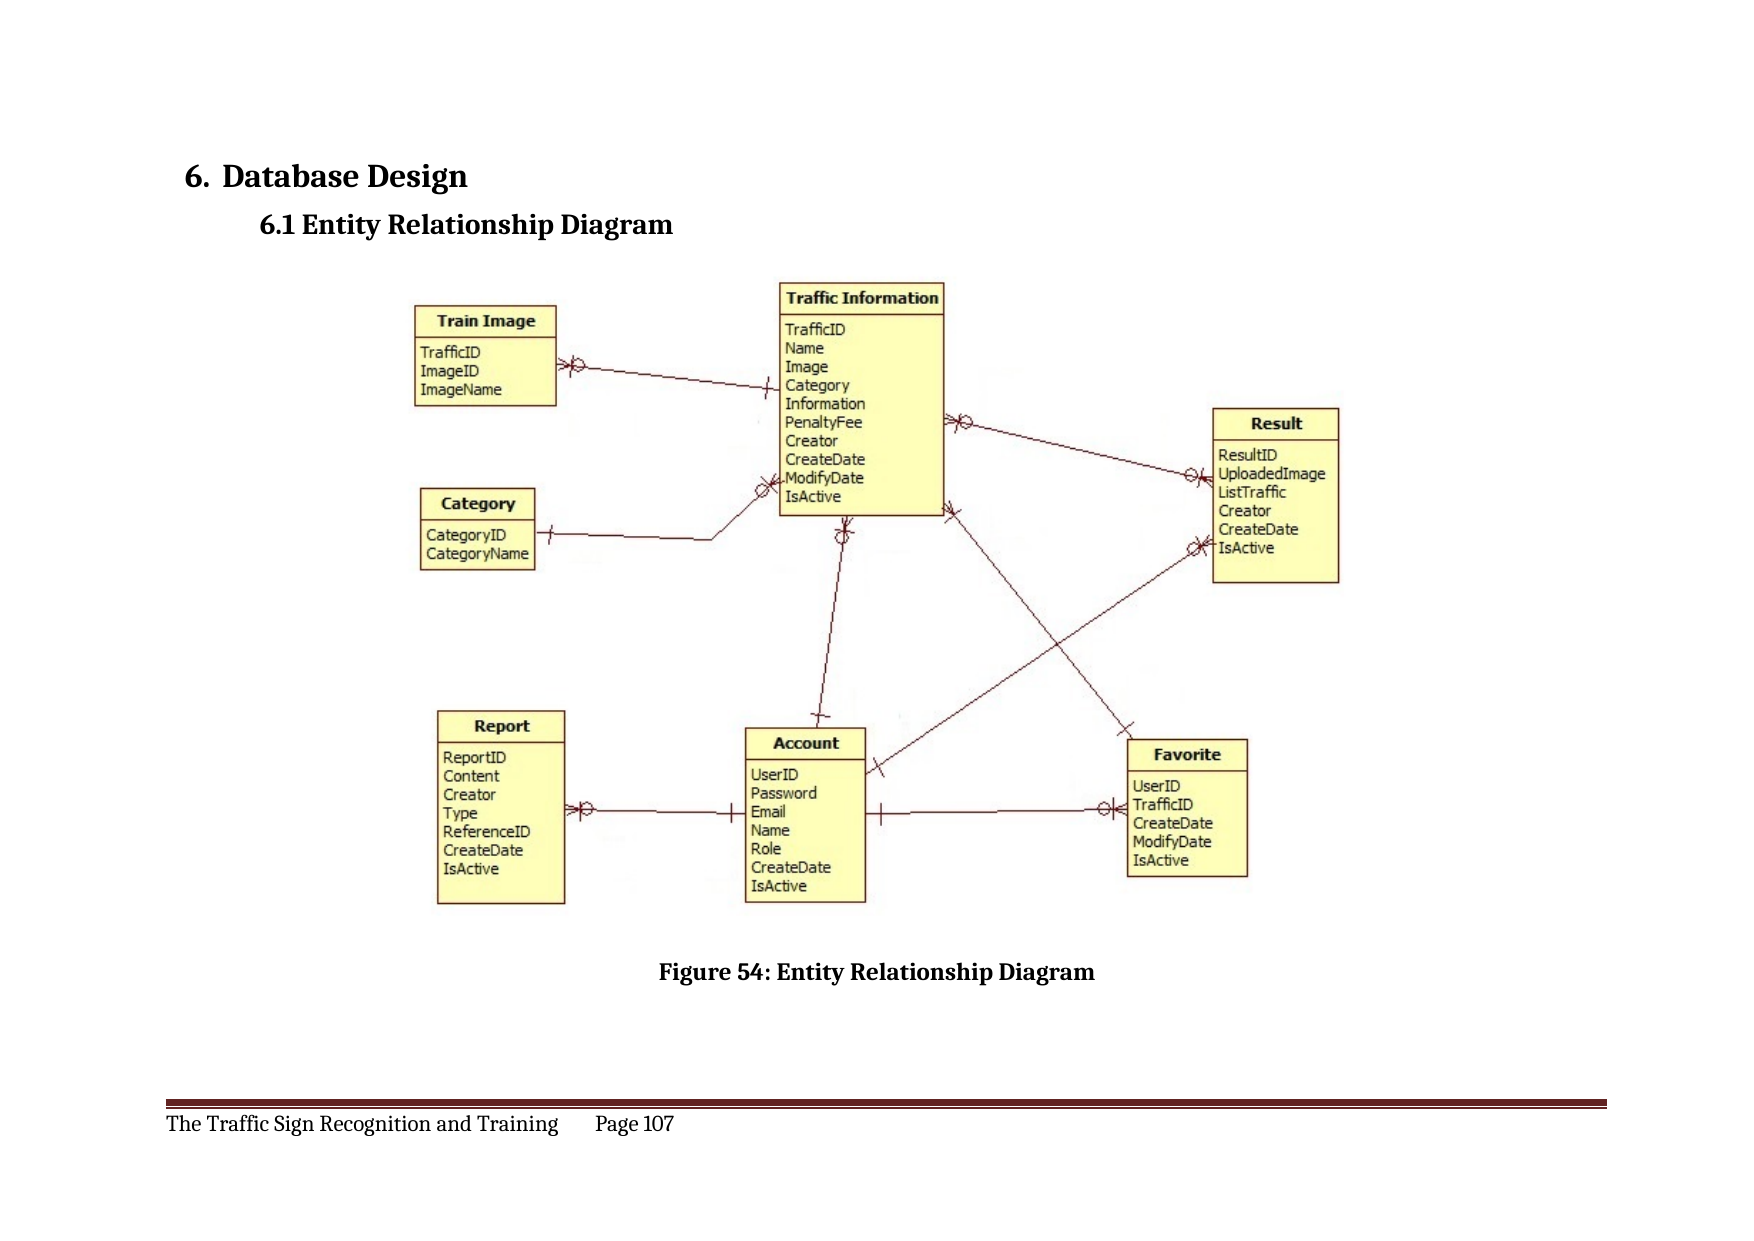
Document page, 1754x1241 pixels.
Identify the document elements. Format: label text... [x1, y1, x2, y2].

text Figure 54: Entity Relationship Diagram [147, 957, 1607, 986]
subtitle Entity Relationship Diagram [259, 208, 1607, 242]
picture [386, 254, 1368, 933]
subtitle Database Design [184, 157, 1607, 196]
